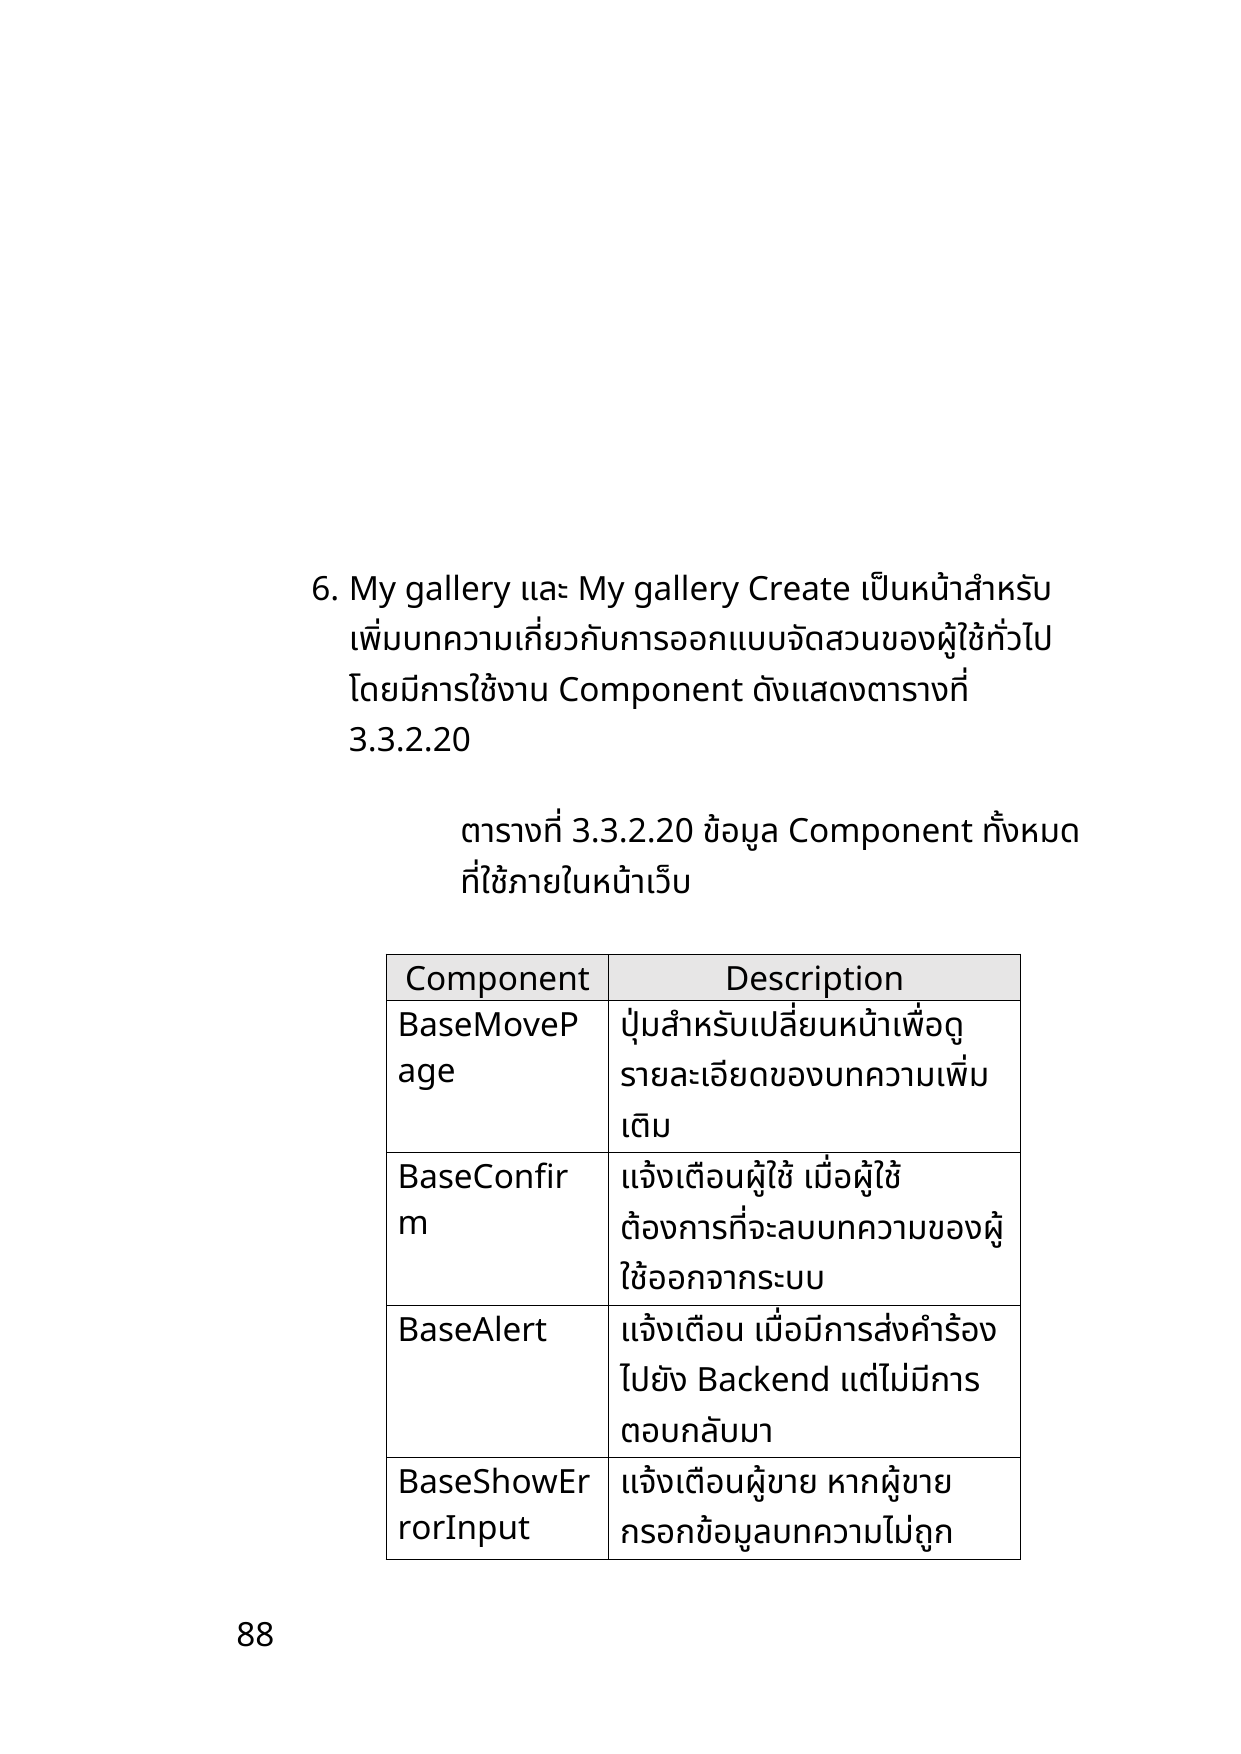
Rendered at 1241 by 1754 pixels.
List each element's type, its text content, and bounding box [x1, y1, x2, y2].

table_cell ปุ่มสำหรับเปลี่ยนหน้าเพื่อดูรายละเอียดของบทความเพิ่มเติม [609, 1001, 1020, 1152]
table_cell BaseMovePage [387, 1001, 608, 1152]
table_cell BaseConfirm [387, 1153, 608, 1304]
table_cell แจ้งเตือนผู้ใช้ เมื่อผู้ใช้ต้องการที่จะลบบทความของผู้ใช้ออกจากระบบ [609, 1153, 1020, 1304]
table_cell แจ้งเตือน เมื่อมีการส่งคำร้องไปยัง Backend แต่ไม่มีการตอบกลับมา [609, 1306, 1020, 1457]
table_header Description [609, 955, 1020, 1000]
table_header Component [387, 955, 608, 1000]
list My gallery และ My gallery Create เป็นหน้าสำหรับเพิ่มบทความเกี่ยวกับการออกแบบจัดสวนของผู้ใช้ทั่วไป โดยมีการใช้งาน Component ดังแสดงตารางที่ 3.3.2.20 [311, 564, 1092, 762]
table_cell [609, 1458, 1020, 1559]
list ตารางที่ 3.3.2.20 ข้อมูล Component ทั้งหมดที่ใช้ภายในหน้าเว็บ [460, 807, 1092, 908]
table_cell BaseAlert [387, 1306, 608, 1457]
table_cell BaseShowErrorInput [387, 1458, 608, 1559]
